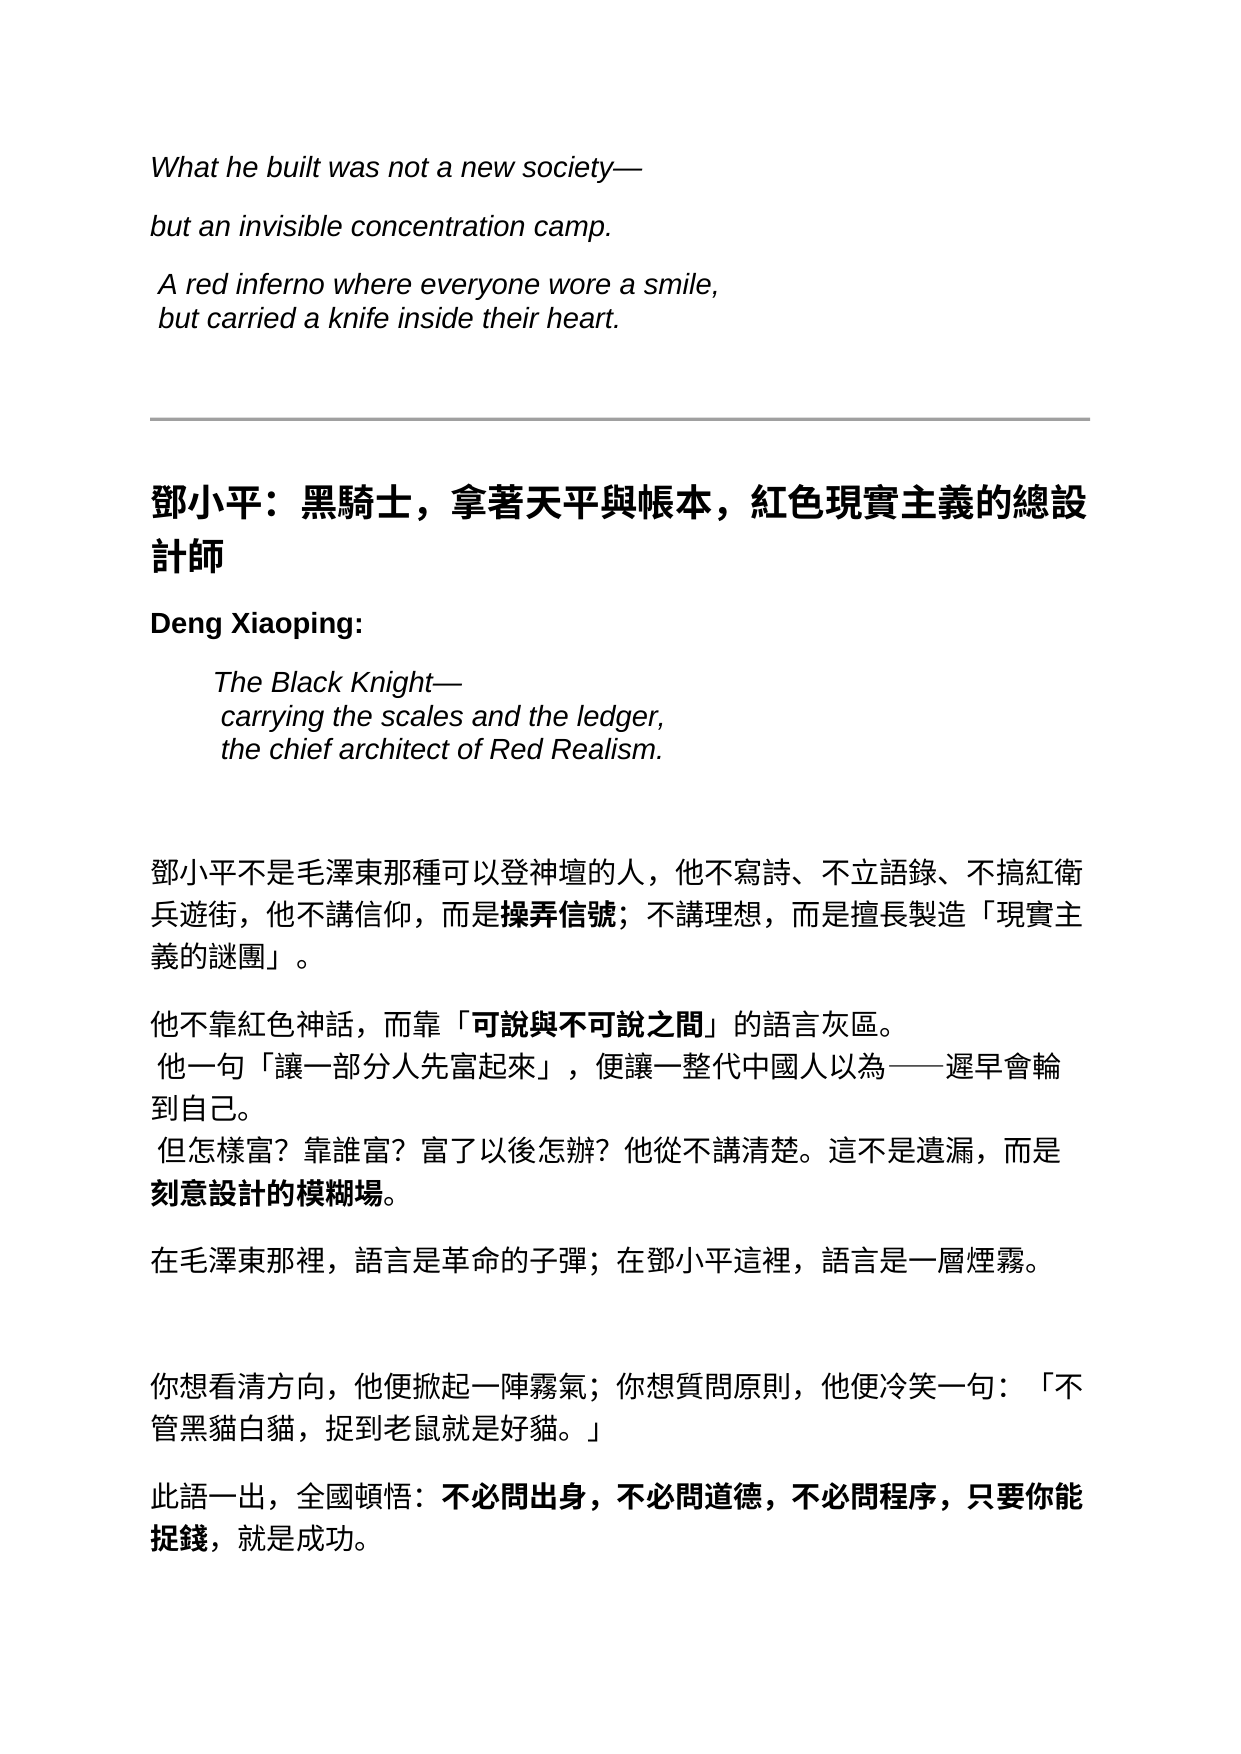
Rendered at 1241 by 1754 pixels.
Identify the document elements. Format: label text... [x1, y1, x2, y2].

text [150, 1473, 1090, 1558]
text but an invisible concentration camp. [150, 208, 1090, 242]
text 你想看清方向，他便掀起一陣霧氣；你想質問原則，他便冷笑一句：「不管黑貓白貓，捉到老鼠就是好貓。」 [150, 1363, 1090, 1448]
text What he built was not a new society— [150, 150, 1090, 183]
text 在毛澤東那裡，語言是革命的子彈；在鄧小平這裡，語言是一層煙霧。 [150, 1238, 1090, 1280]
text 他不靠紅色神話，而靠「可說與不可說之間」的語言灰區。 他一句「讓一部分人先富起來」，便讓一整代中國人以為——遲早會輪到自己。 但怎樣富？靠誰富？富了以後怎辦？他從不講清楚。這不是遺漏，而是刻意設計的模糊場。 [150, 1001, 1090, 1213]
text Deng Xiaoping: [150, 606, 1090, 640]
text 鄧小平：黑騎士，拿著天平與帳本，紅色現實主義的總設計師 [150, 473, 1090, 581]
text The Black Knight— carrying the scales and the ledger, the chief architect of Red Realism. [212, 665, 1028, 766]
text 鄧小平不是毛澤東那種可以登神壇的人，他不寫詩、不立語錄、不搞紅衛兵遊街，他不講信仰，而是操弄信號；不講理想，而是擅長製造「現實主義的謎團」。 [150, 849, 1090, 976]
text A red inferno where everyone wore a smile, but carried a knife inside their heart. [150, 267, 1090, 334]
